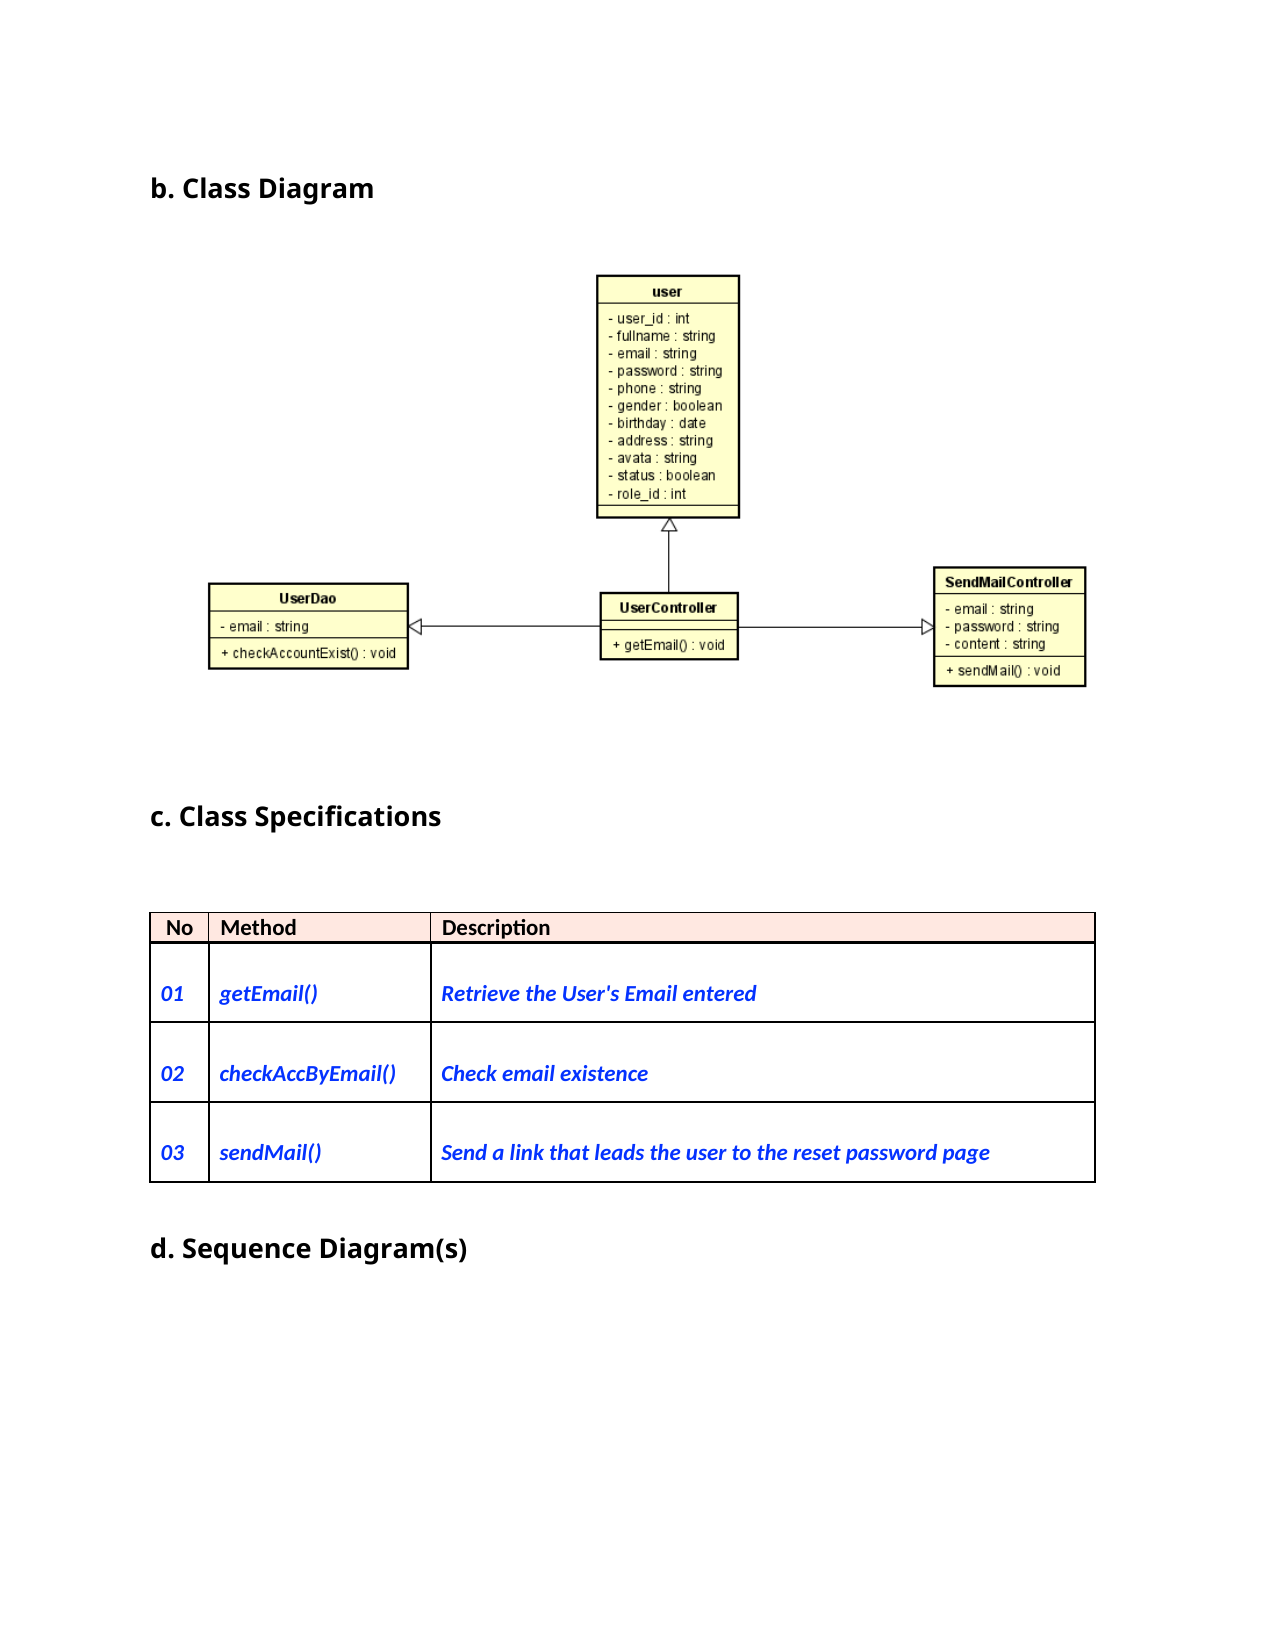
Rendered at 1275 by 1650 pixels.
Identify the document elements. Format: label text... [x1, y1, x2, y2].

subtitle c. Class Specifications [150, 798, 1125, 834]
table_cell Send a link that leads the user to the reset password page [432, 1103, 1094, 1181]
table_cell 02 [151, 1023, 208, 1101]
table_header Method [209, 913, 430, 941]
table_header No [151, 913, 208, 941]
subtitle b. Class Diagram [150, 169, 1125, 206]
table_cell checkAccByEmail() [210, 1023, 430, 1101]
table_cell Check email existence [432, 1023, 1094, 1101]
subtitle d. Sequence Diagram(s) [150, 1230, 1125, 1267]
table_cell 01 [151, 944, 208, 1021]
table_cell 03 [151, 1103, 208, 1181]
table_header Description [431, 913, 1094, 941]
picture [150, 255, 1125, 779]
table_cell Retrieve the User's Email entered [432, 944, 1094, 1021]
table_cell getEmail() [210, 944, 430, 1021]
table_cell sendMail() [210, 1103, 430, 1181]
